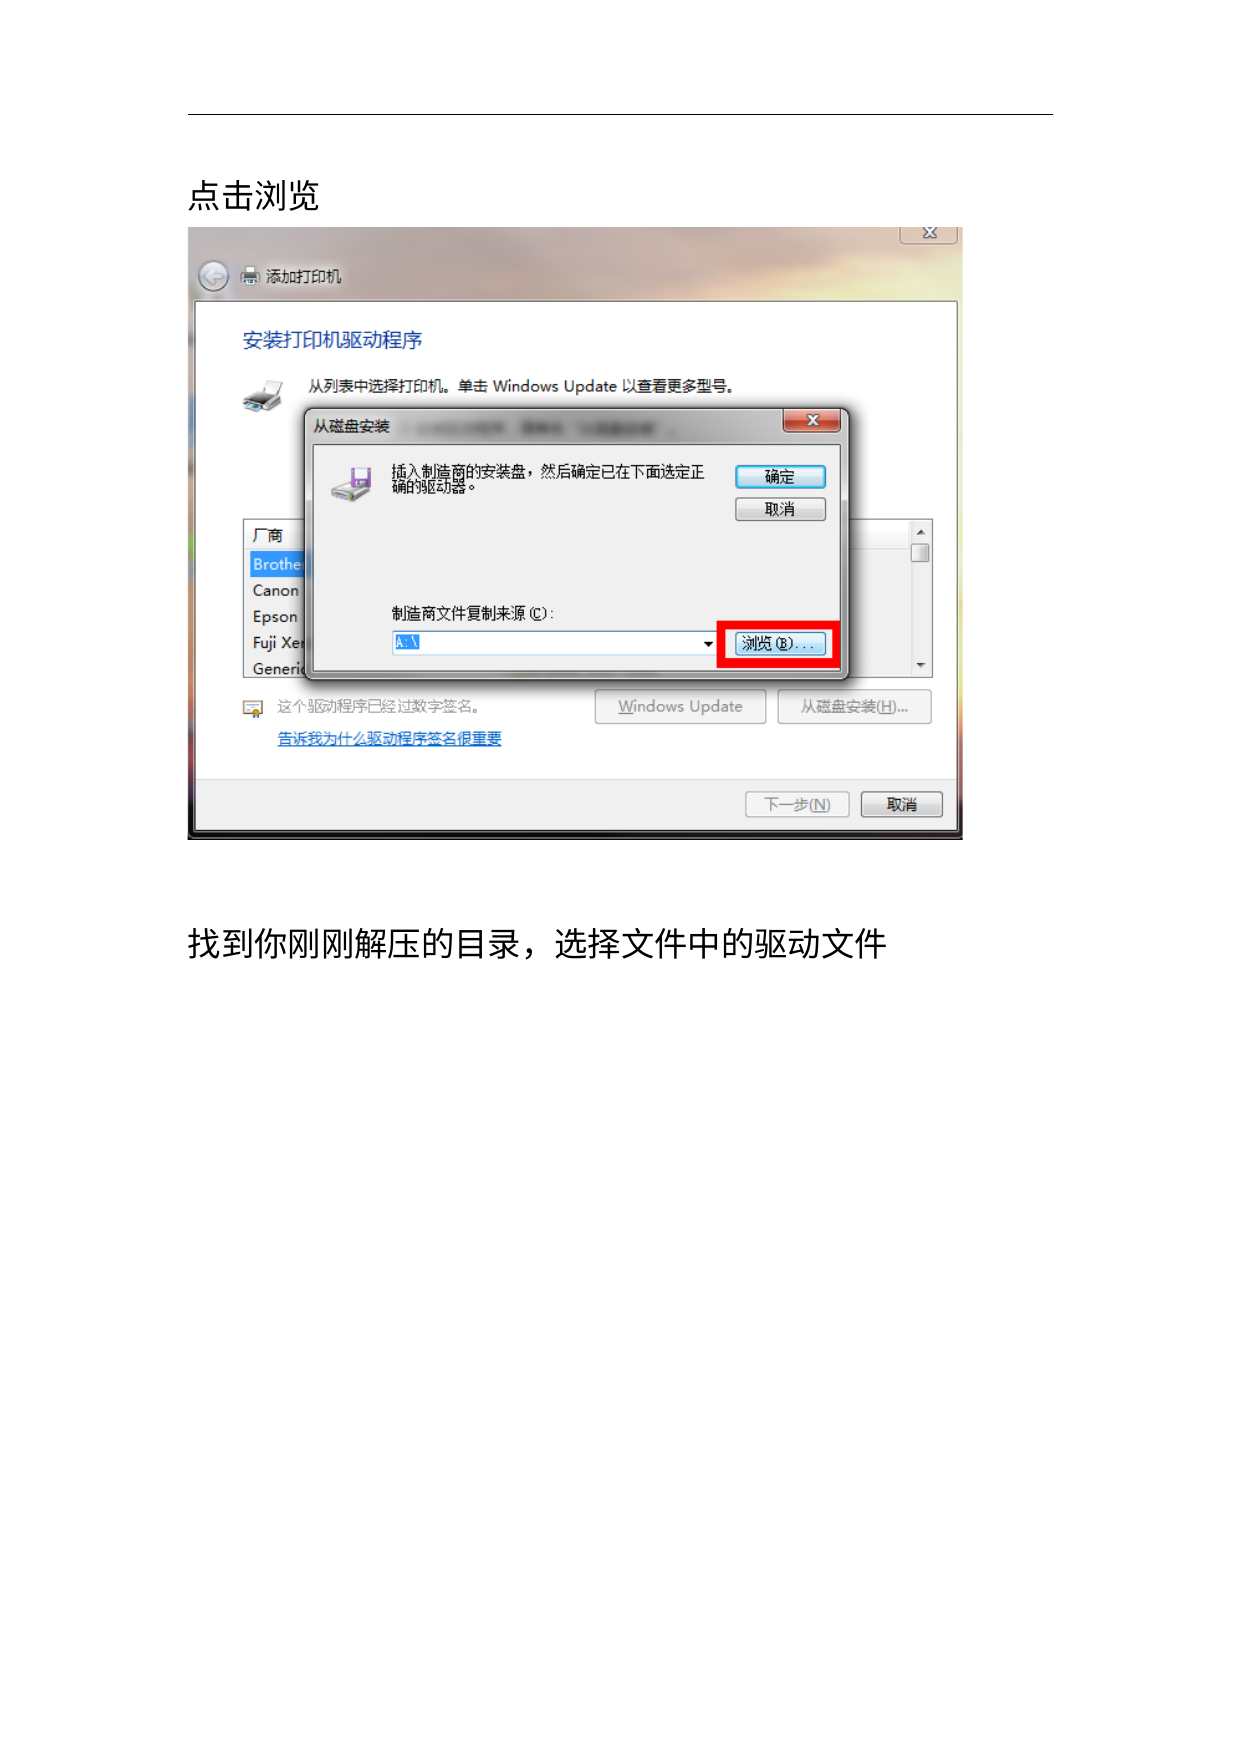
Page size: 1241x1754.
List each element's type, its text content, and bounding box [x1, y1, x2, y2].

text 点击浏览 [187, 162, 1053, 227]
text 找到你刚刚解压的目录，选择文件中的驱动文件 [187, 909, 1053, 974]
picture [187, 227, 963, 840]
